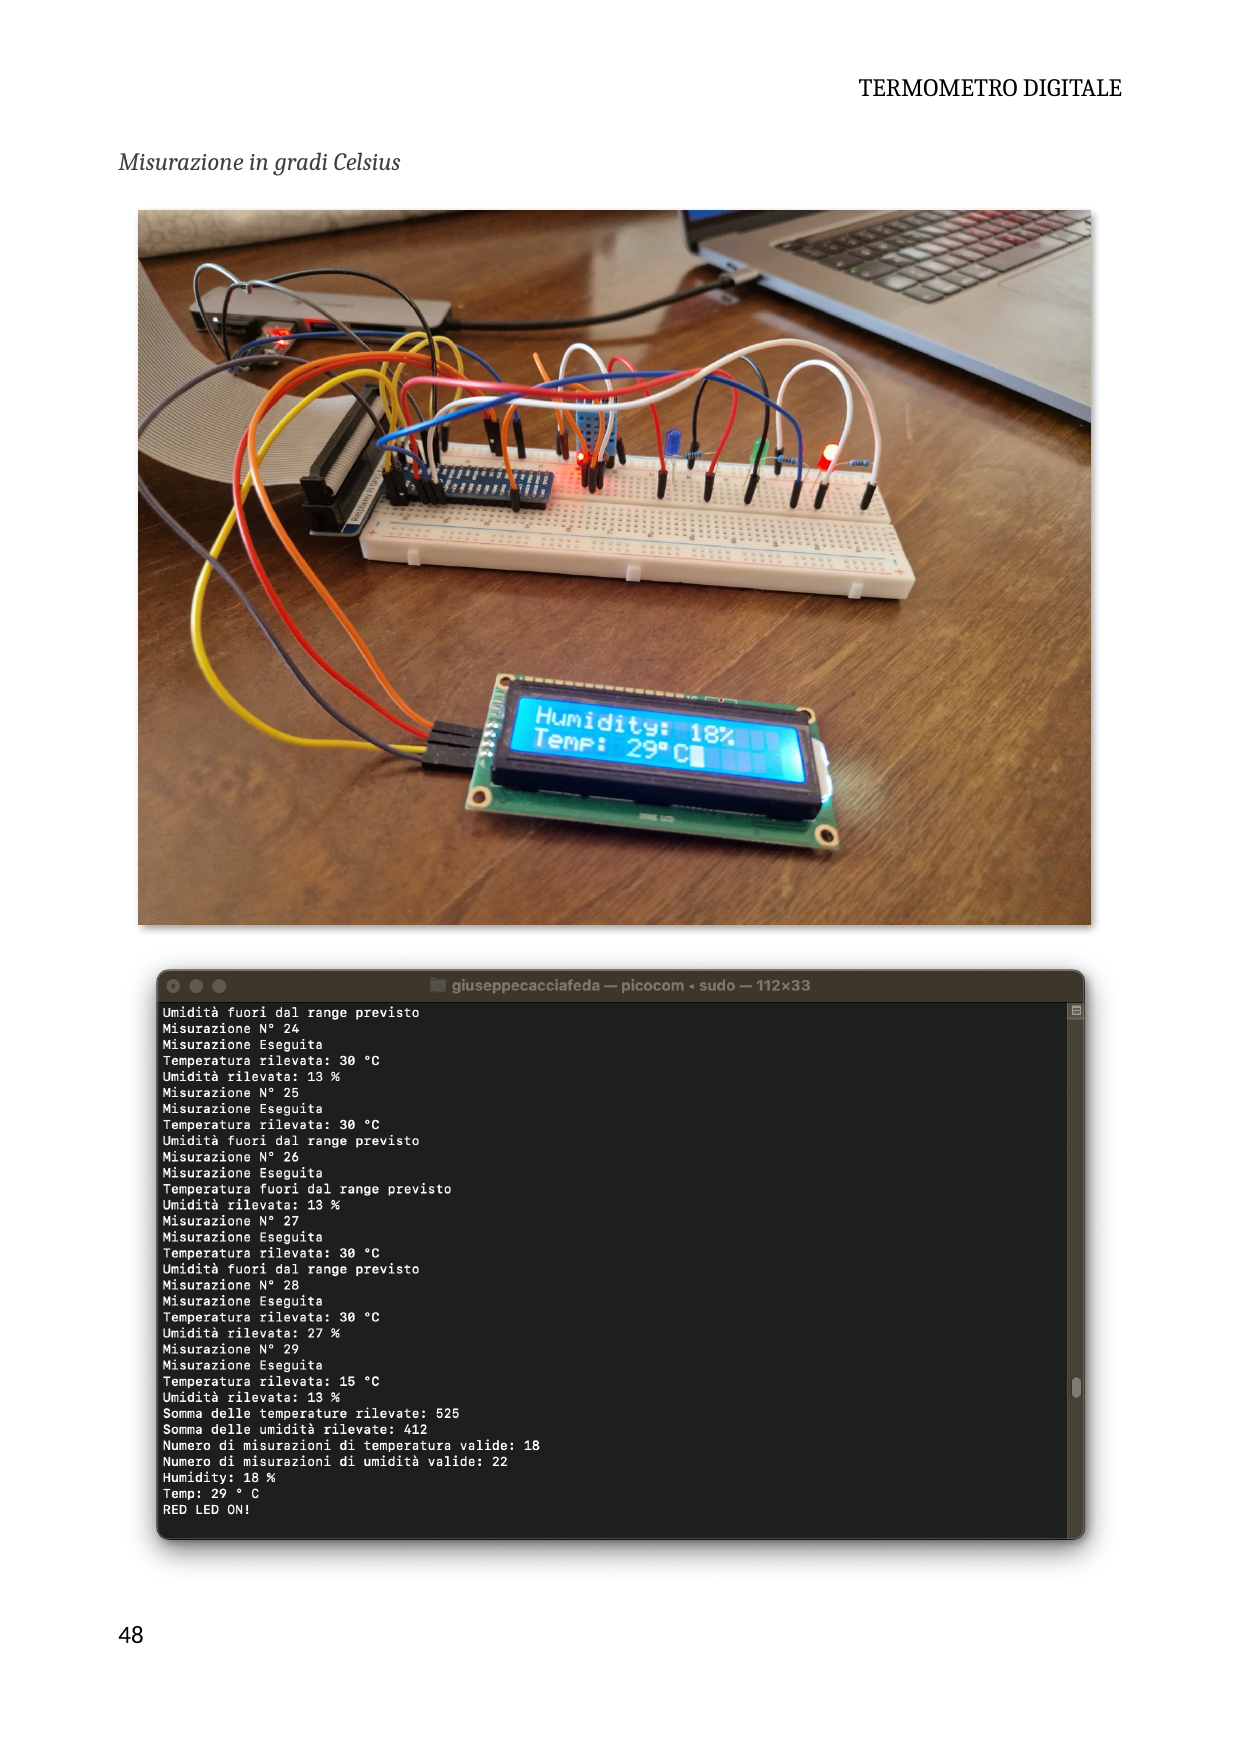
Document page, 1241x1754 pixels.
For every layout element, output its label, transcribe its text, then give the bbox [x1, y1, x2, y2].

subtitle Misurazione in gradi Celsius [118, 148, 1122, 176]
picture [118, 940, 1123, 1587]
picture [138, 210, 1091, 925]
